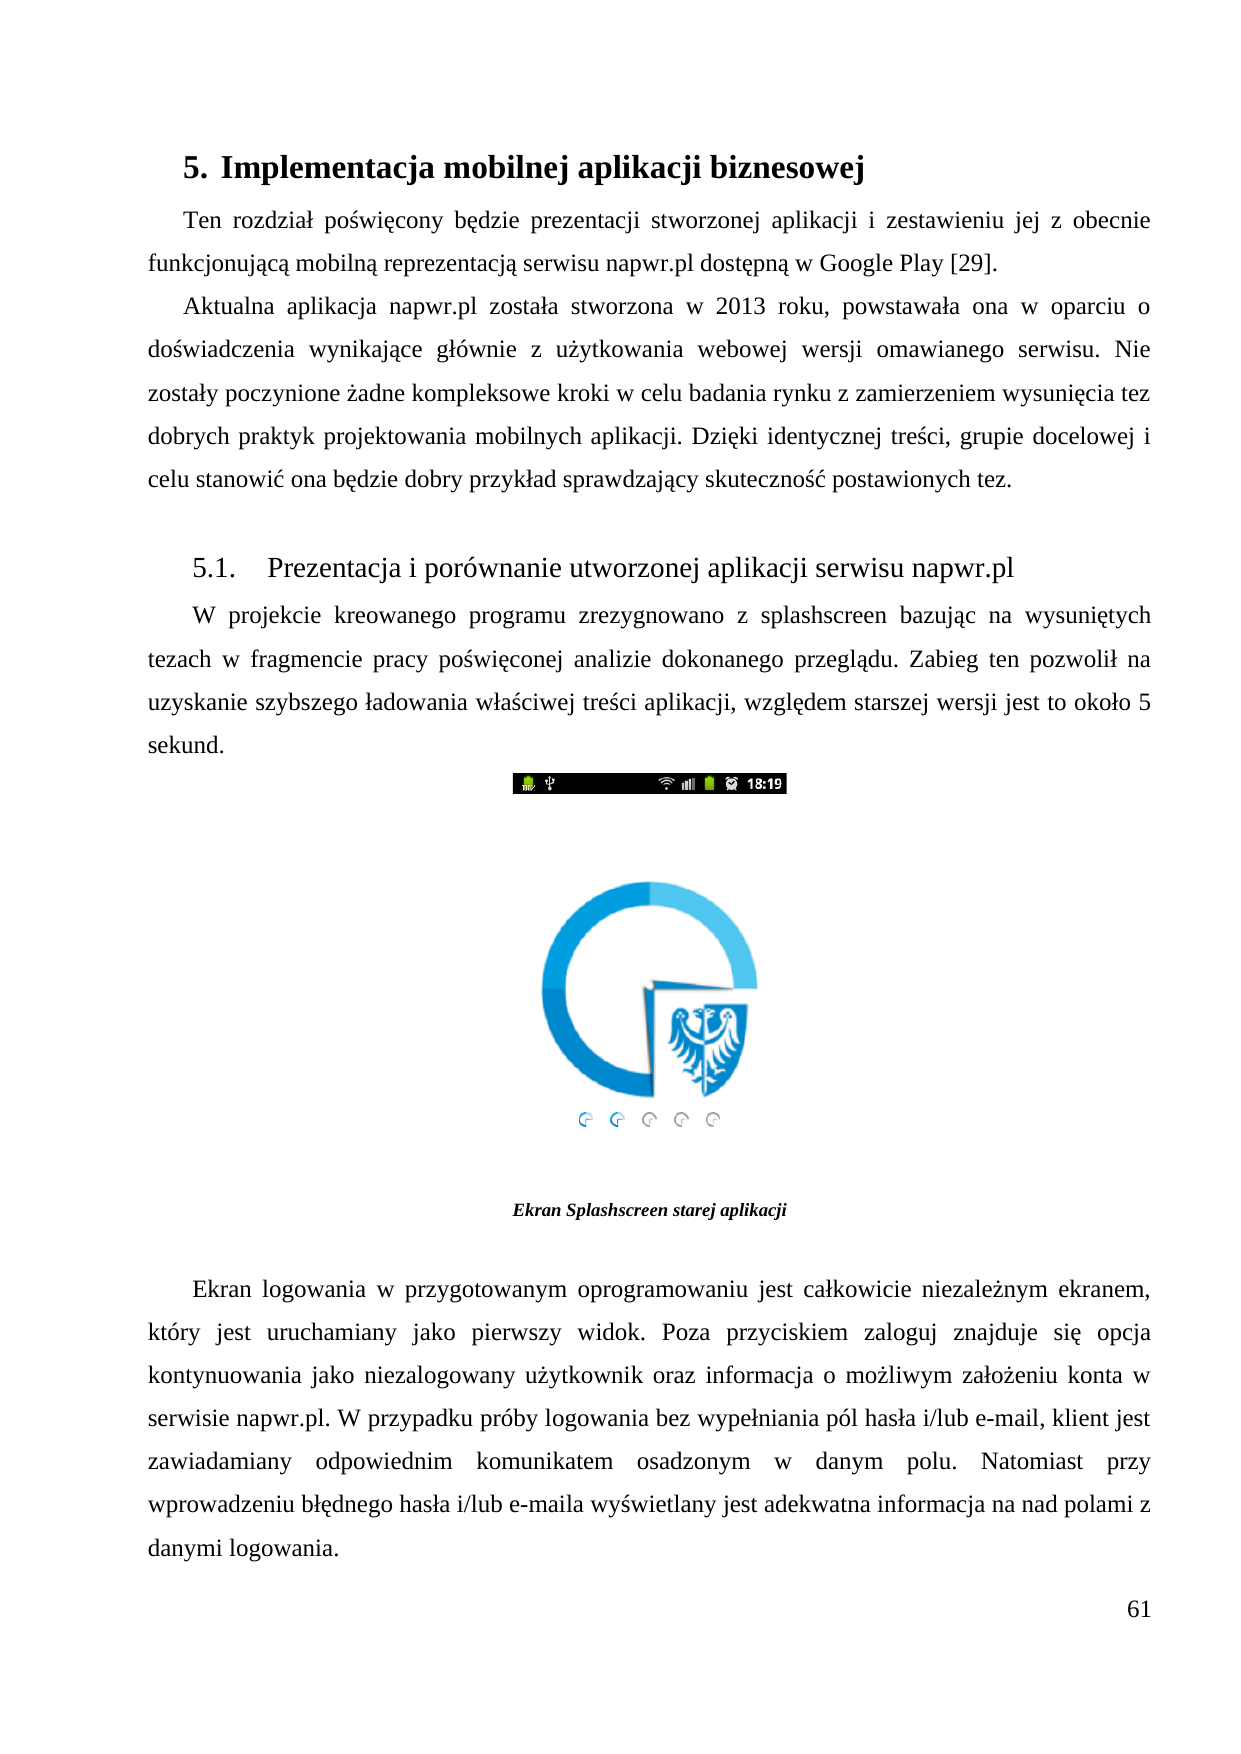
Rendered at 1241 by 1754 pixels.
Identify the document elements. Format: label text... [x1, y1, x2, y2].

text Ekran logowania w przygotowanym oprogramowaniu jest całkowicie niezależnym ekranem, który jest uruchamiany jako pierwszy widok. Poza przyciskiem zaloguj znajduje się opcja kontynuowania jako niezalogowany użytkownik oraz informacja o możliwym założeniu konta w serwisie napwr.pl. W przypadku próby logowania bez wypełniania pól hasła i/lub e-mail, klient jest zawiadamiany odpowiednim komunikatem osadzonym w danym polu. Natomiast przy wprowadzeniu błędnego hasła i/lub e-maila wyświetlany jest adekwatna informacja na nad polami z danymi logowania. [148, 1274, 1152, 1561]
text Ten rozdział poświęcony będzie prezentacji stworzonej aplikacji i zestawieniu jej z obecnie funkcjonującą mobilną reprezentacją serwisu napwr.pl dostępną w Google Play [29]. [148, 205, 1152, 277]
subtitle Prezentacja i porównanie utworzonej aplikacji serwisu napwr.pl [192, 550, 1152, 584]
text Aktualna aplikacja napwr.pl została stworzona w 2013 roku, powstawała ona w oparciu o doświadczenia wynikające głównie z użytkowania webowej wersji omawianego serwisu. Nie zostały poczynione żadne kompleksowe kroki w celu badania rynku z zamierzeniem wysunięcia tez dobrych praktyk projektowania mobilnych aplikacji. Dzięki identycznej treści, grupie docelowej i celu stanowić ona będzie dobry przykład sprawdzający skuteczność postawionych tez. [148, 291, 1152, 493]
text Ekran Splashscreen starej aplikacji [148, 1198, 1152, 1220]
text W projekcie kreowanego programu zrezygnowano z splashscreen bazując na wysuniętych tezach w fragmencie pracy poświęconej analizie dokonanego przeglądu. Zabieg ten pozwolił na uzyskanie szybszego ładowania właściwej treści aplikacji, względem starszej wersji jest to około 5 sekund. [148, 601, 1152, 759]
picture [512, 773, 787, 1185]
subtitle Implementacja mobilnej aplikacji biznesowej [183, 148, 1152, 186]
